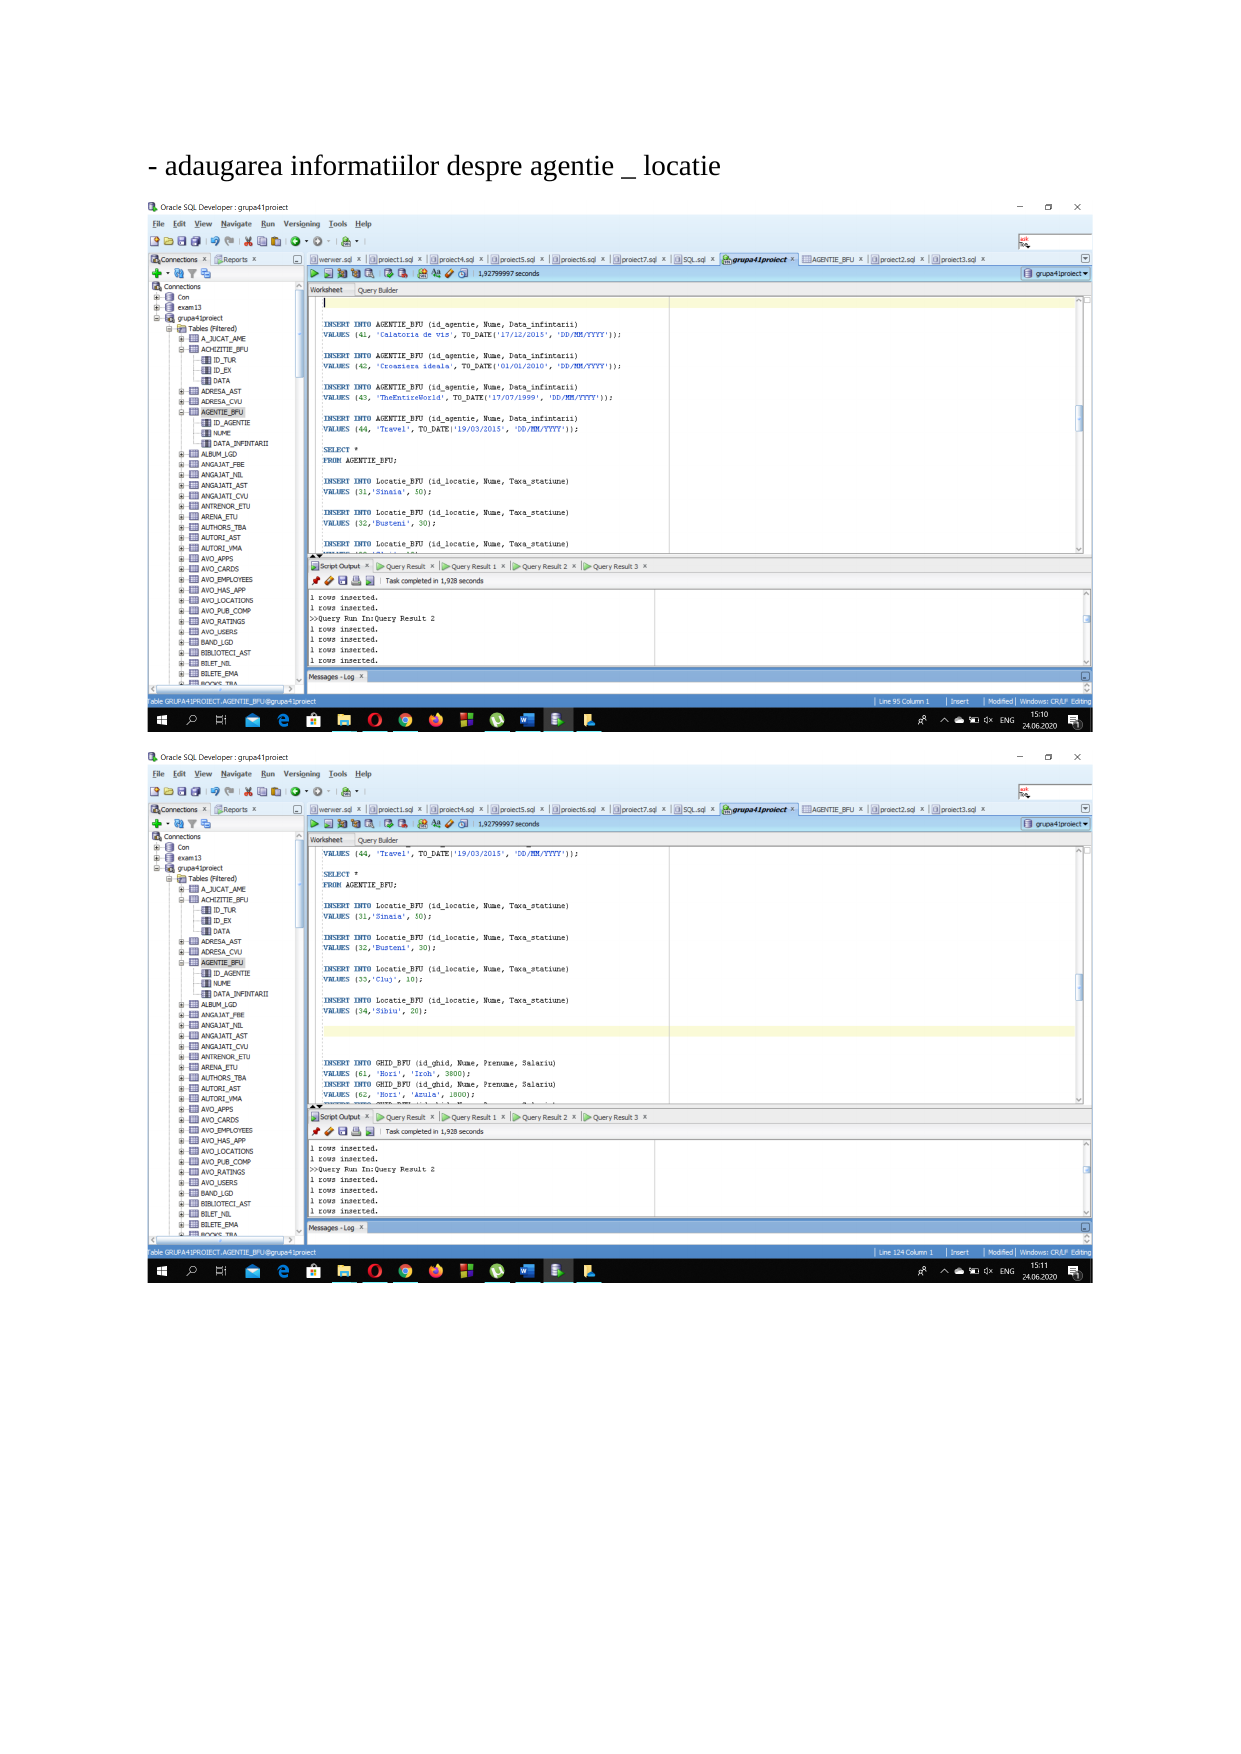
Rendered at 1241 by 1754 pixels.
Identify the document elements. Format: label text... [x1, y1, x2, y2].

text - adaugarea informatiilor despre agentie _ locatie [148, 148, 1093, 181]
picture [147, 200, 1093, 732]
picture [147, 750, 1093, 1283]
